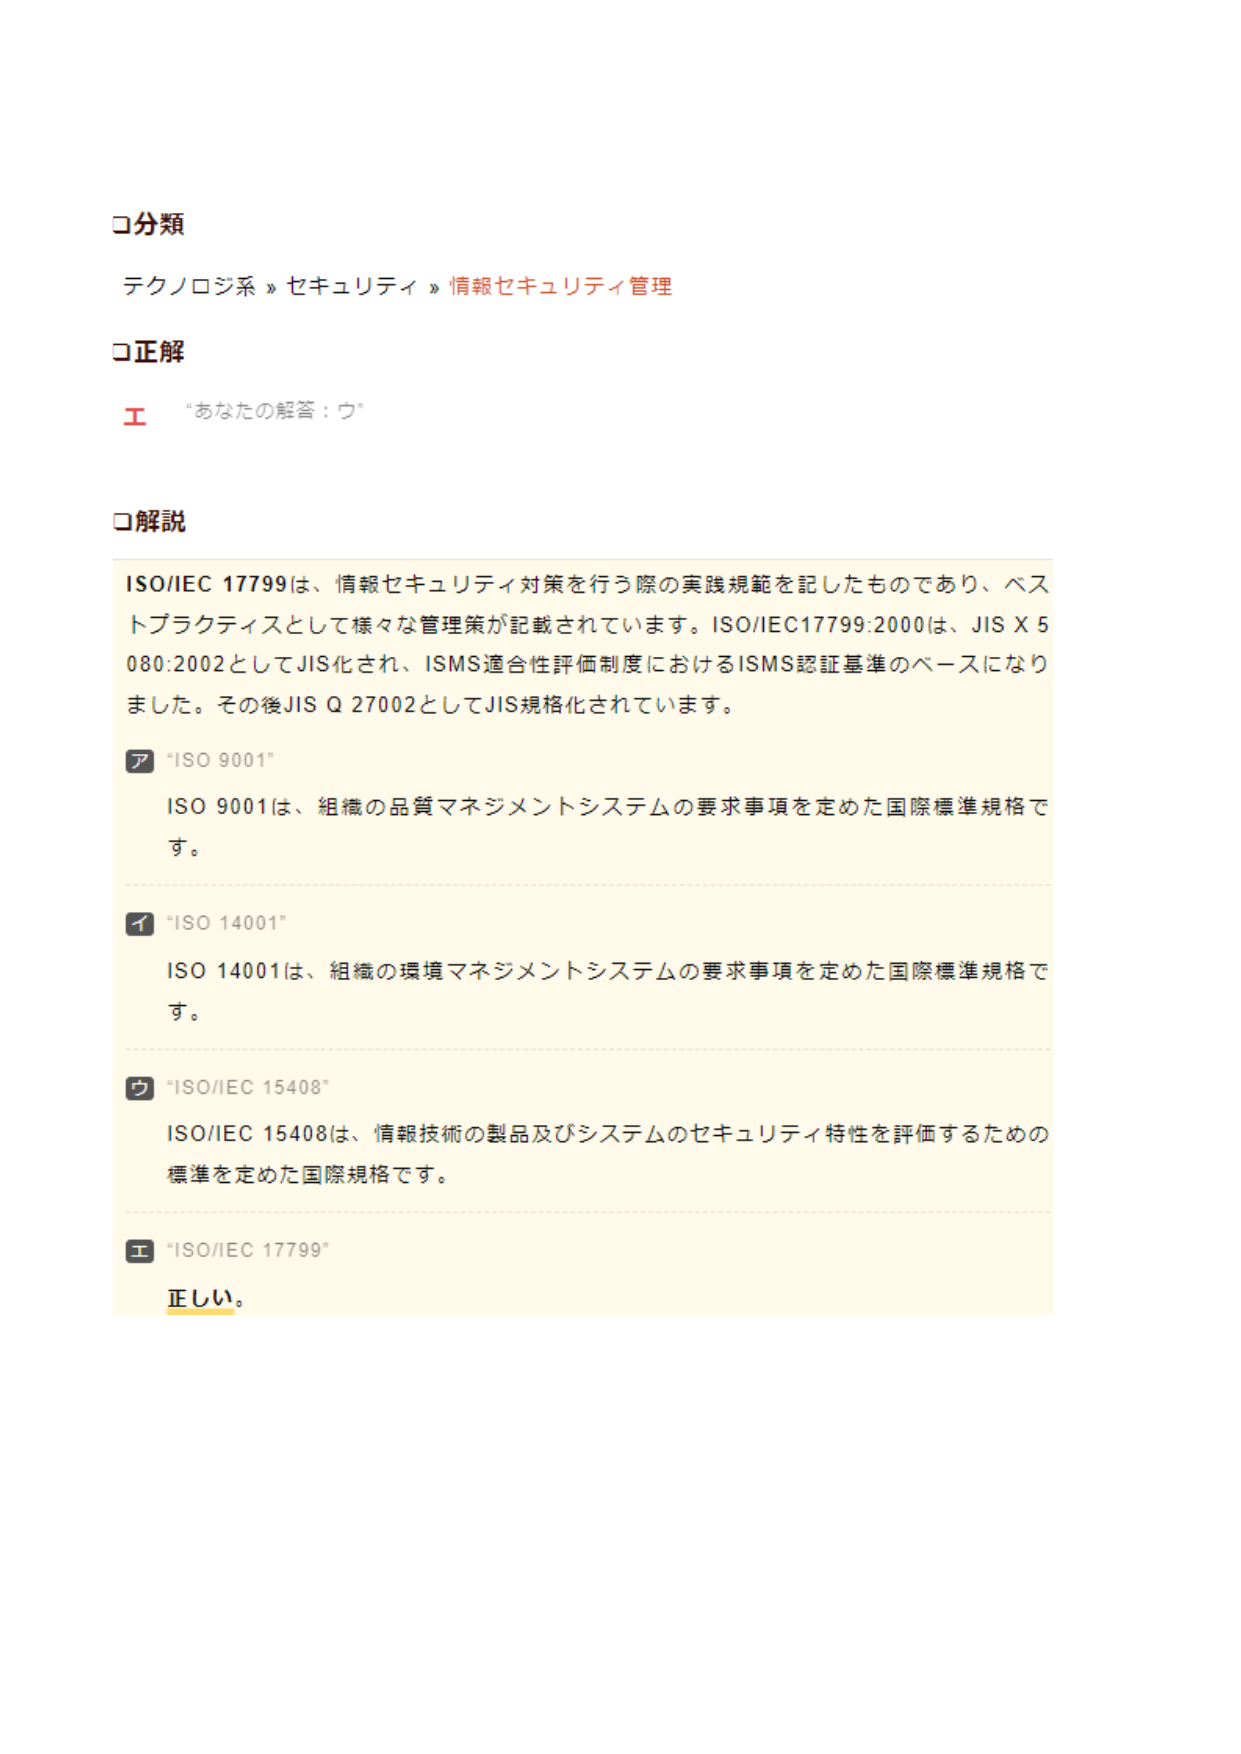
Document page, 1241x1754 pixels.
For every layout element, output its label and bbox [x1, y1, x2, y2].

picture [112, 202, 882, 457]
picture [112, 502, 1054, 1315]
